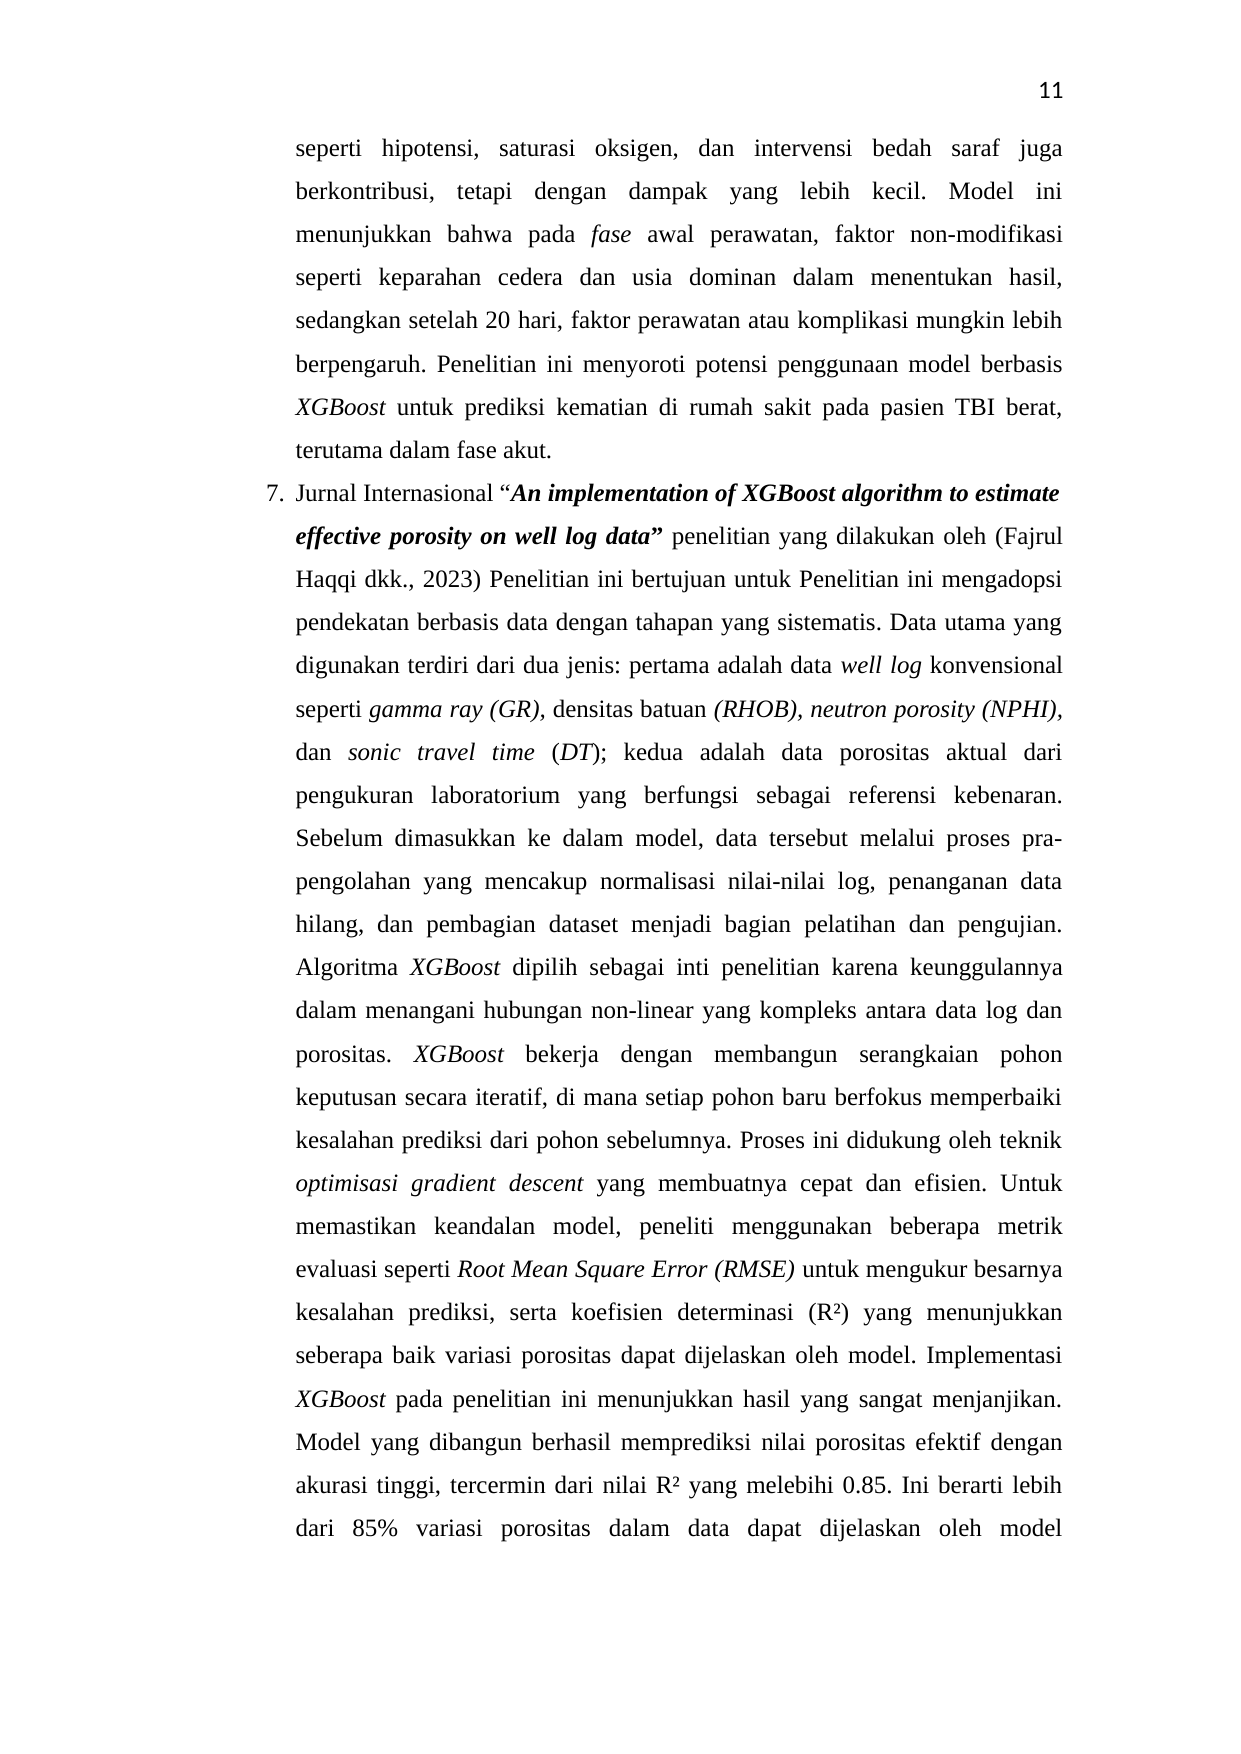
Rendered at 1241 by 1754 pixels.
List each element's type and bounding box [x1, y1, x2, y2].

list [266, 478, 1063, 1542]
list [266, 133, 1063, 464]
